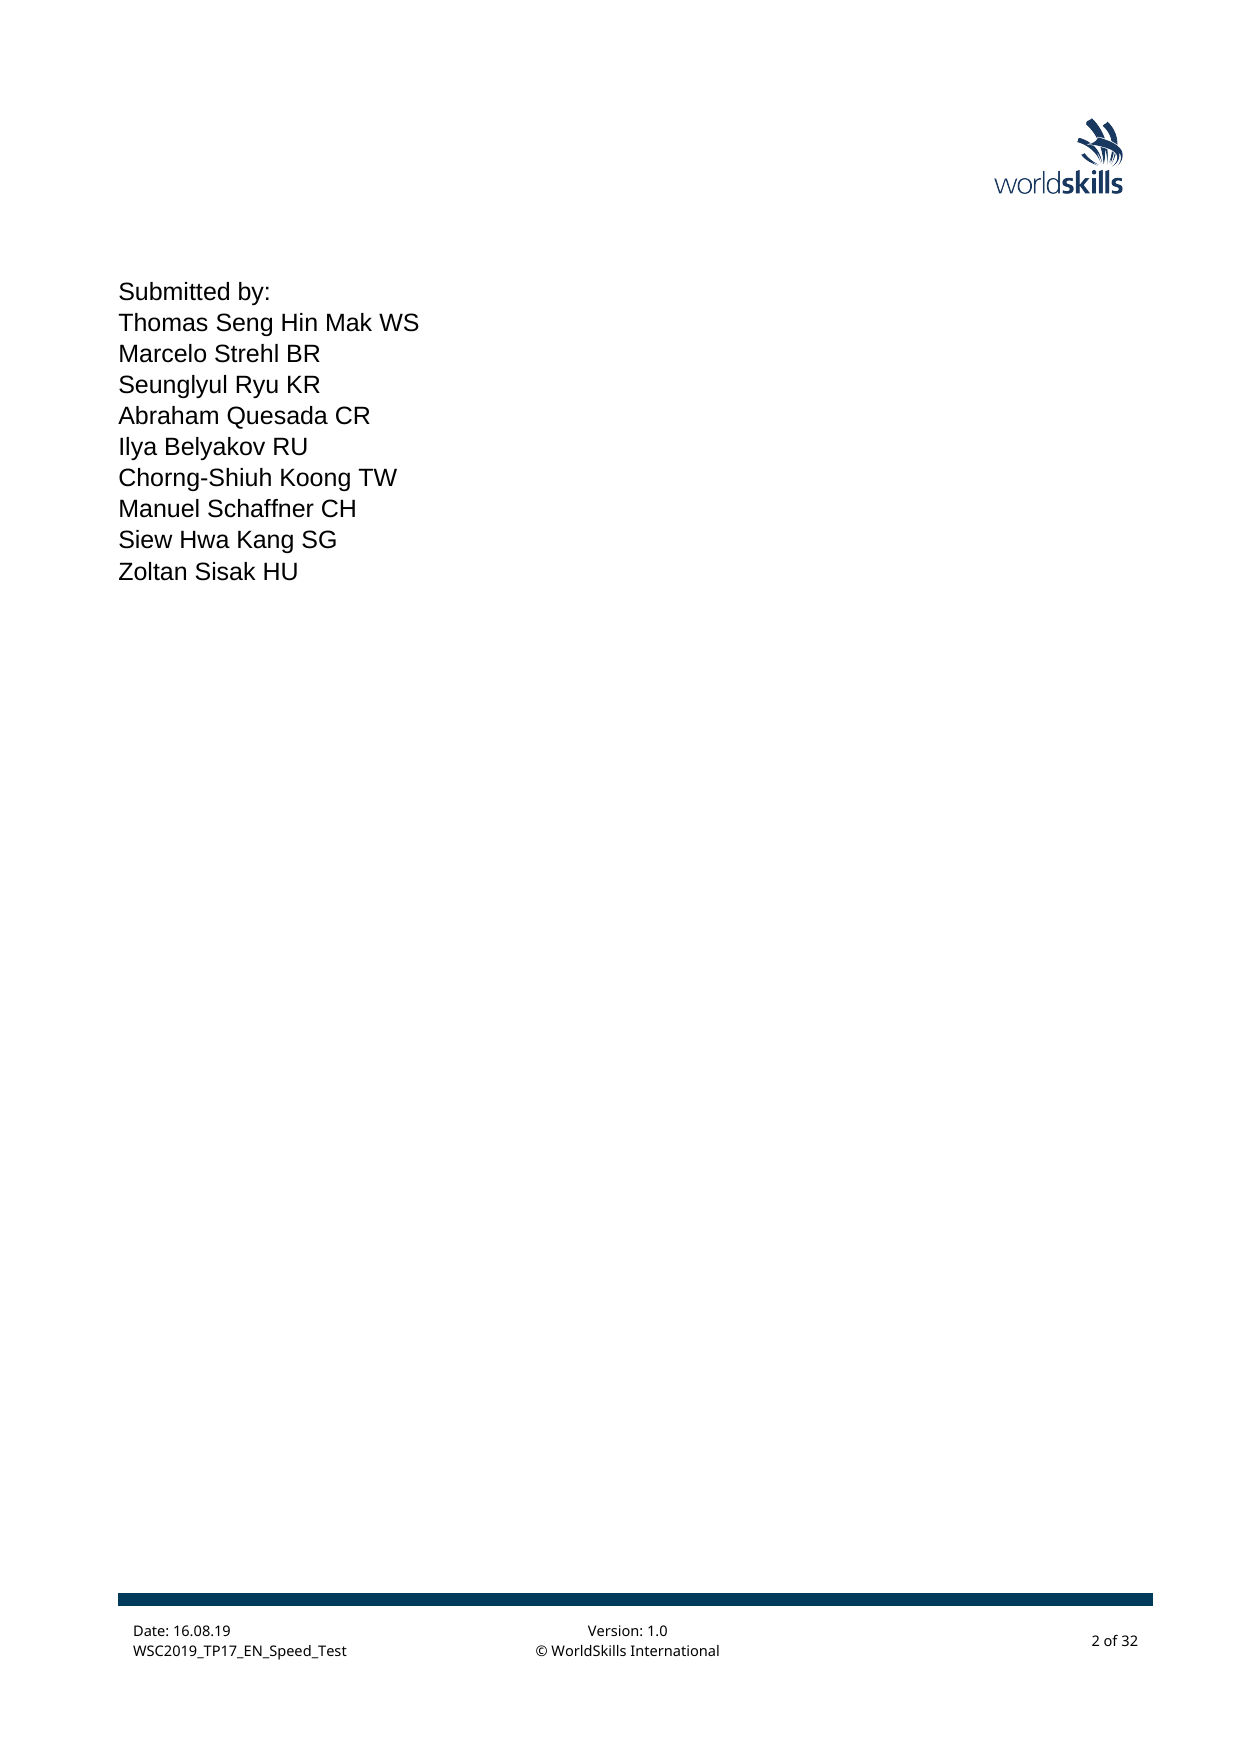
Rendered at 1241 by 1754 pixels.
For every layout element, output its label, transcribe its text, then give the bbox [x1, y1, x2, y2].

text Submitted by: [118, 277, 1122, 306]
text Abraham Quesada CR [118, 401, 1122, 430]
text Marcelo Strehl BR [118, 339, 1122, 368]
text Thomas Seng Hin Mak WS [118, 308, 1122, 337]
text Zoltan Sisak HU [118, 557, 1122, 585]
text Chorng-Shiuh Koong TW [118, 463, 1122, 492]
text Ilya Belyakov RU [118, 432, 1122, 461]
text Manuel Schaffner CH [118, 494, 1122, 523]
text Siew Hwa Kang SG [118, 526, 1122, 554]
text Seunglyul Ryu KR [118, 370, 1122, 399]
picture [994, 118, 1123, 194]
